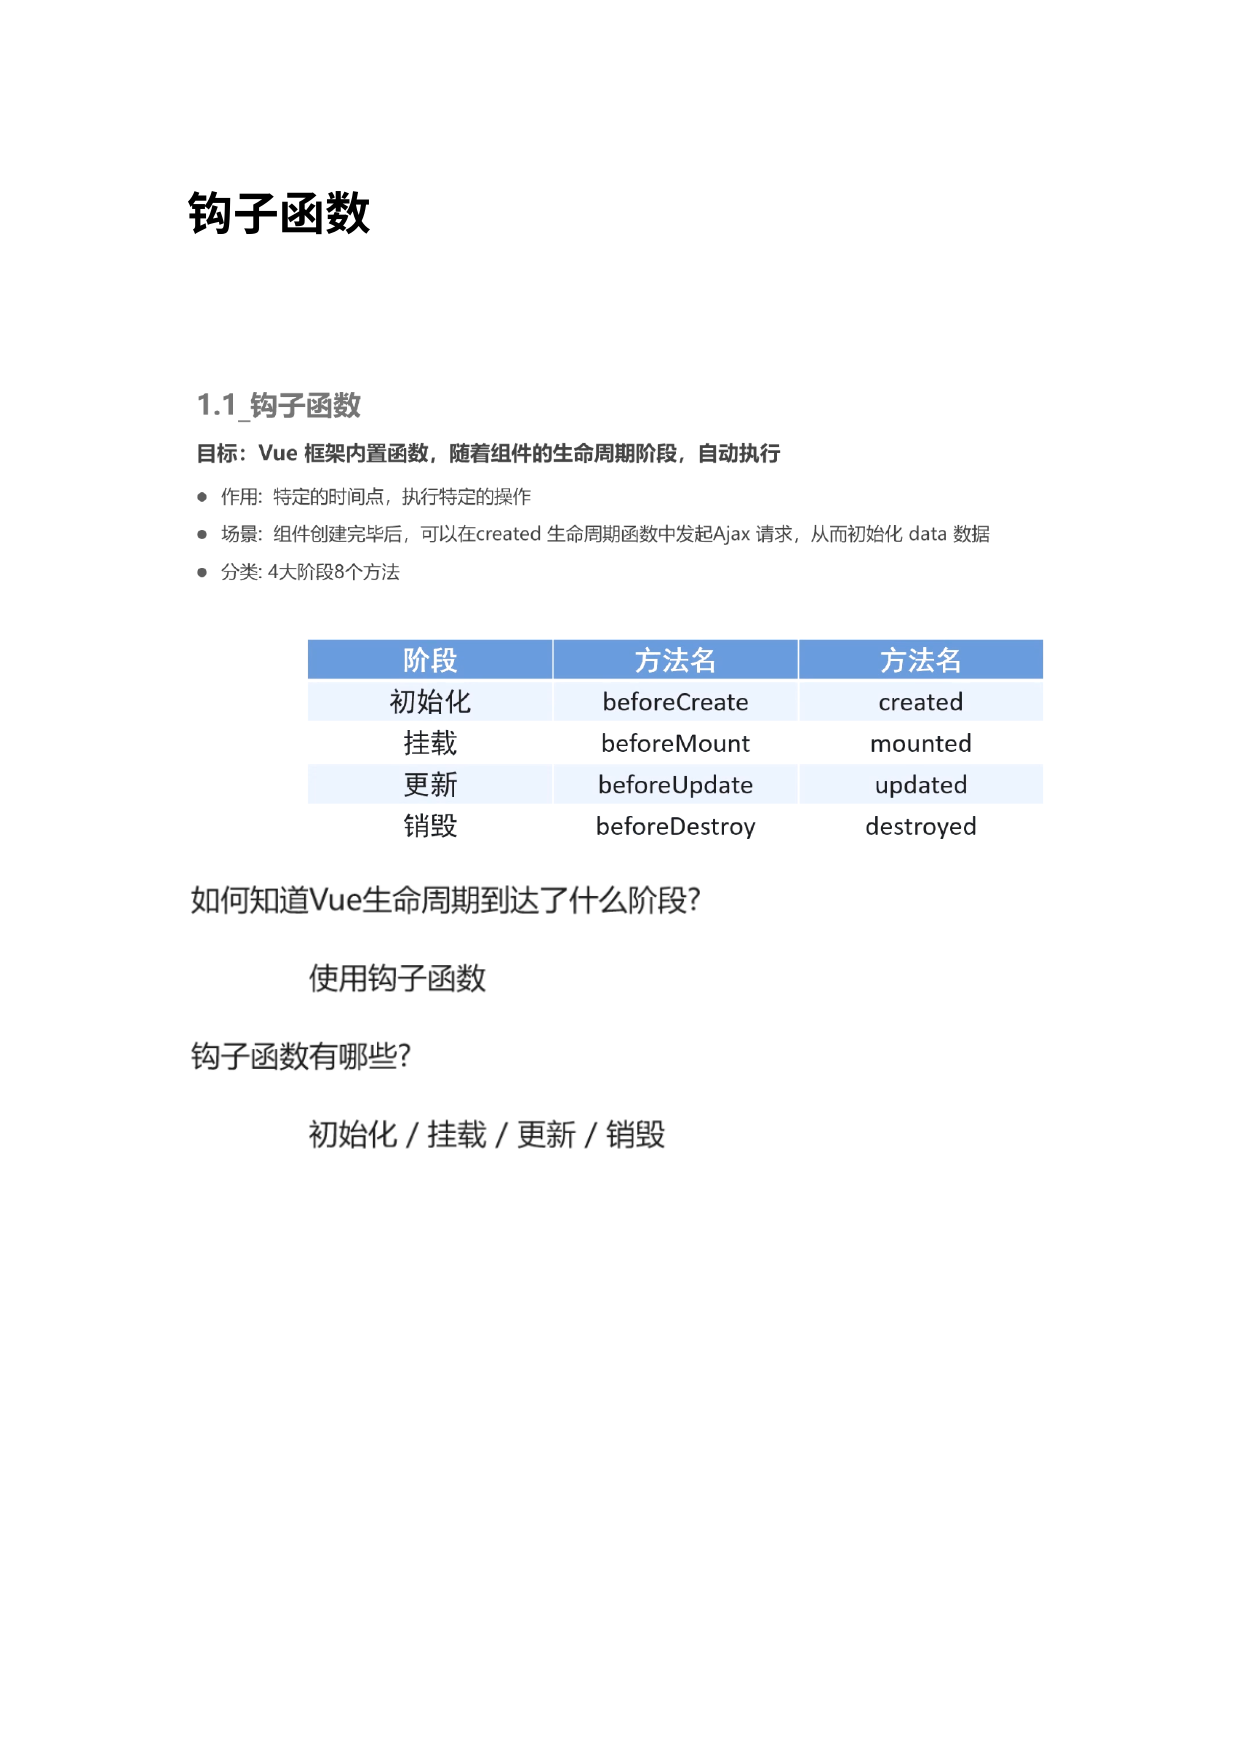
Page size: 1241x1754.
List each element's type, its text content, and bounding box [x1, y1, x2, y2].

picture [187, 387, 1053, 872]
picture [187, 875, 706, 1156]
subtitle 钩子函数 [187, 162, 1053, 259]
